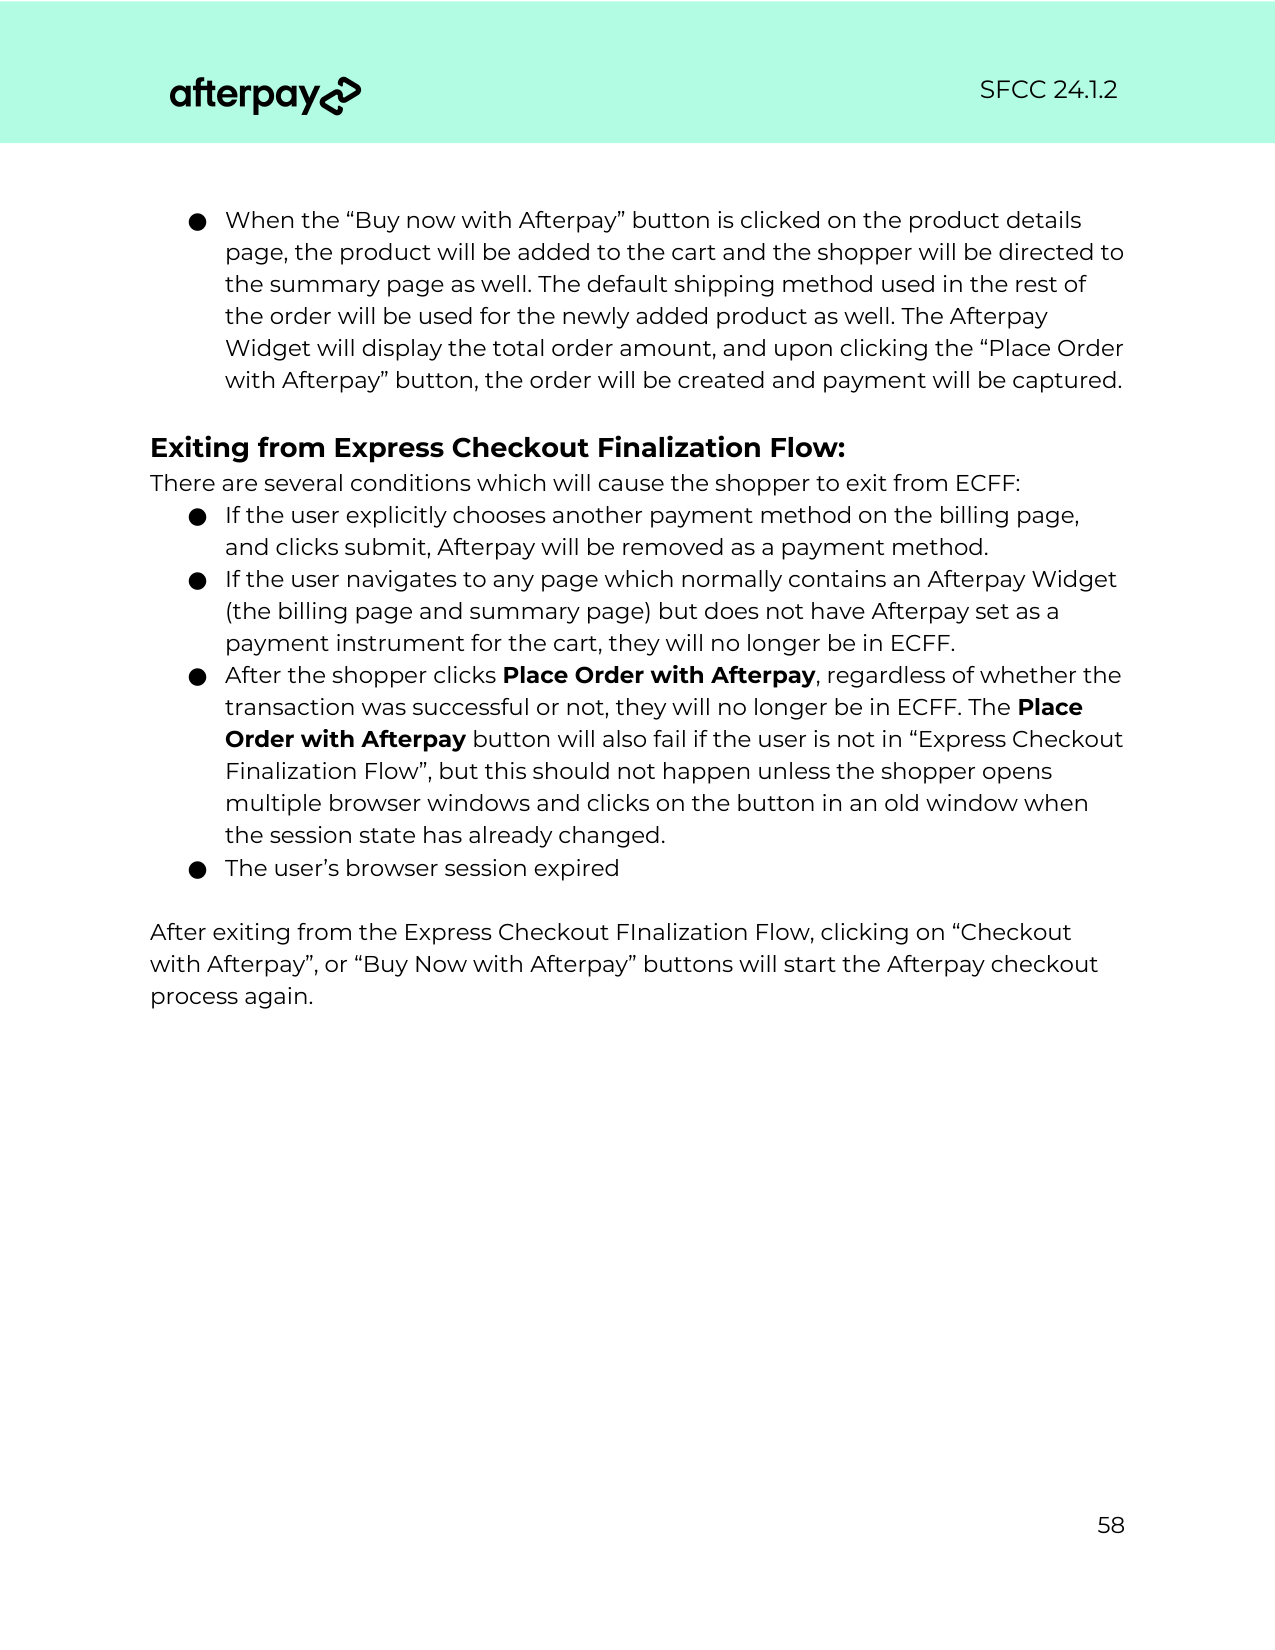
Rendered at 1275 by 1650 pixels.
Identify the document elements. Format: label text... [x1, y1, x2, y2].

list If the user navigates to any page which normally contains an Afterpay Widget (the billing page and summary page) but does not have Afterpay set as a payment instrument for the cart, they will no longer be in ECFF. [187, 565, 1125, 657]
text There are several conditions which will cause the shopper to exit from ECFF: [150, 469, 1125, 497]
picture [134, 48, 397, 144]
list If the user explicitly chooses another payment method on the billing page, and clicks submit, Afterpay will be removed as a payment method. [187, 501, 1125, 561]
list After the shopper clicks Place Order with Afterpay, regardless of whether the transaction was successful or not, they will no longer be in ECFF. The Place Order with Afterpay button will also fail if the user is not in “Express Checkout Finalization Flow”, but this should not happen unless the shopper opens multiple browser windows and clicks on the button in an old window when the session state has already changed. [187, 661, 1125, 849]
list When the “Buy now with Afterpay” button is clicked on the product details page, the product will be added to the cart and the shopper will be directed to the summary page as well. The default shipping method used in the rest of the order will be used for the newly added product as well. The Afterpay Widget will display the total order amount, and upon clicking the “Place Order with Afterpay” button, the order will be created and payment will be captured. [187, 206, 1125, 394]
text Exiting from Express Checkout Finalization Flow: [150, 431, 1125, 464]
list The user’s browser session expired [187, 854, 1125, 882]
text After exiting from the Express Checkout FInalization Flow, clicking on “Checkout with Afterpay”, or “Buy Now with Afterpay” buttons will start the Afterpay checkout process again. [150, 918, 1125, 1010]
